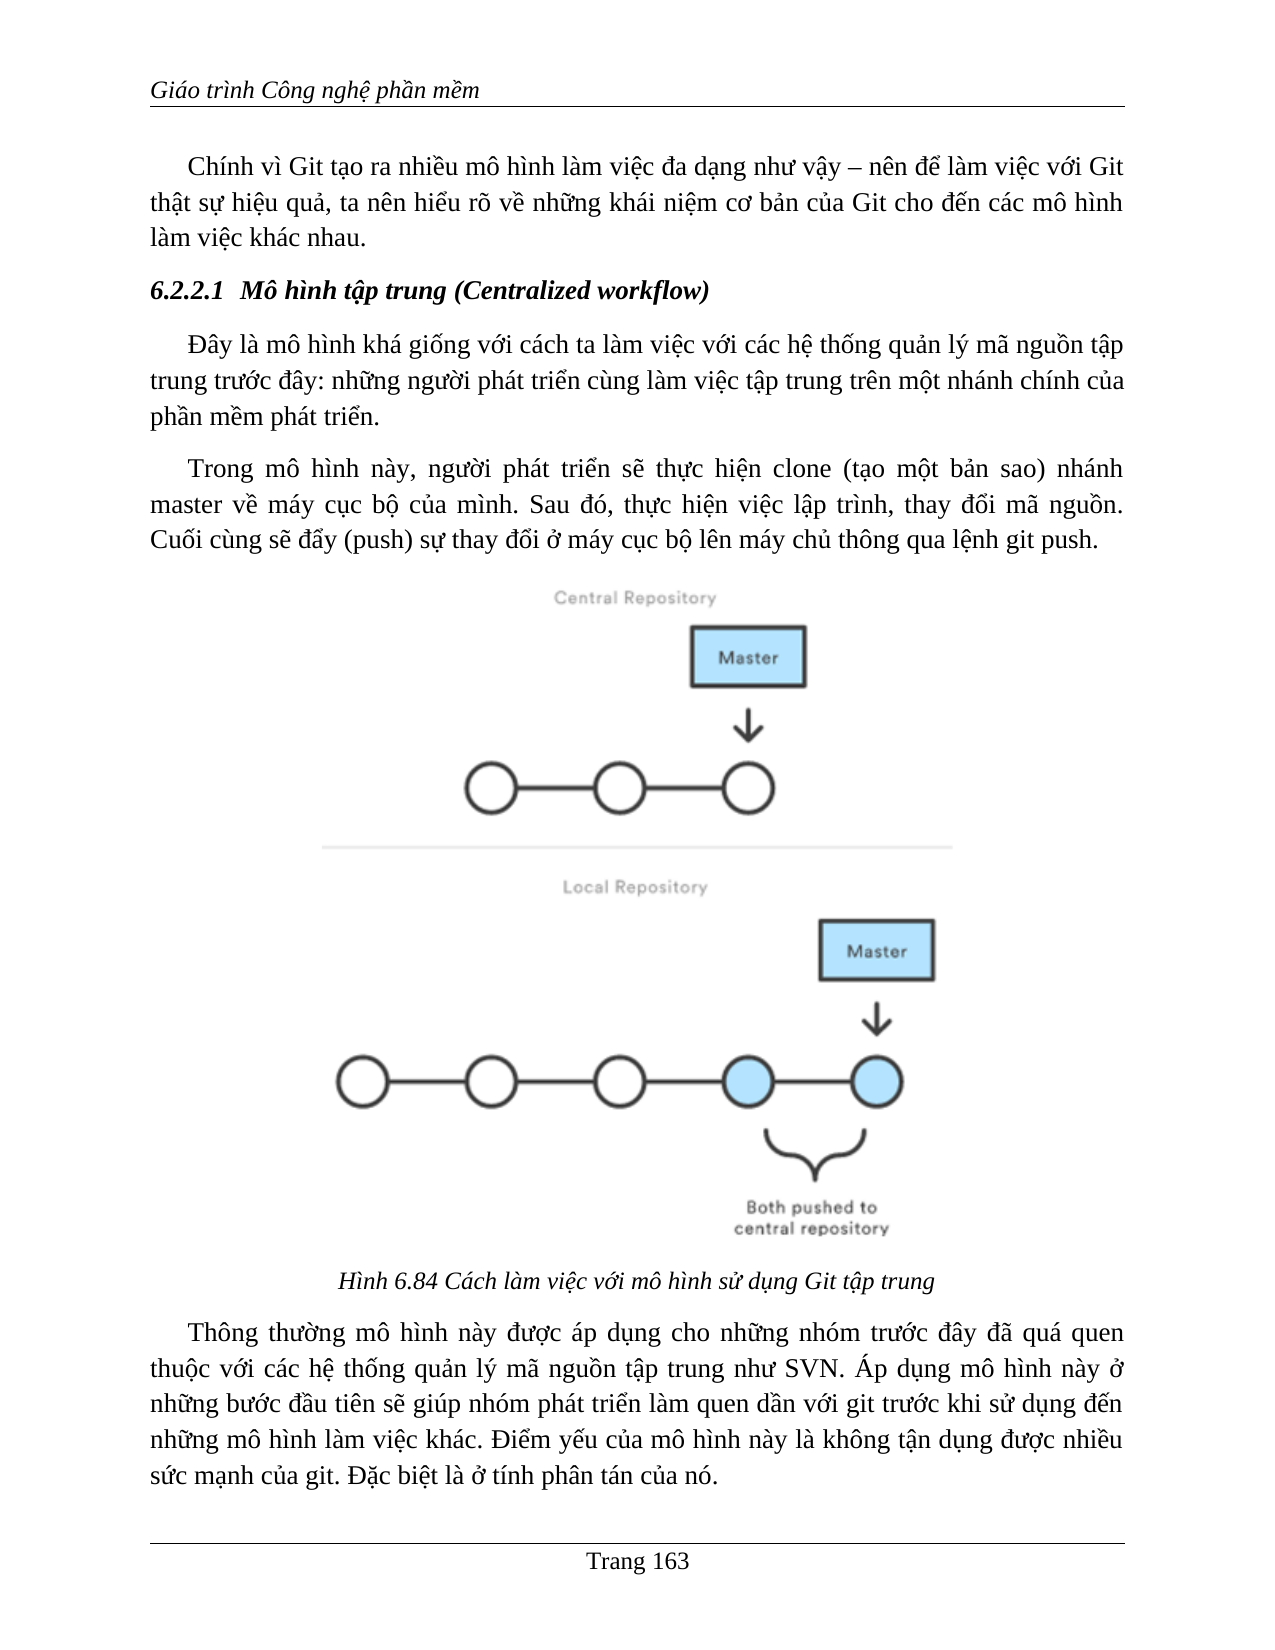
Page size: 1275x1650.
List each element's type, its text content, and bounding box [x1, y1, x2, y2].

subtitle Mô hình tập trung (Centralized workflow) [150, 274, 1125, 305]
text Chính vì Git tạo ra nhiều mô hình làm việc đa dạng như vậy – nên để làm việc với Git thật sự hiệu quả, ta nên hiểu rõ về những khái niệm cơ bản của Git cho đến các mô hình làm việc khác nhau. [150, 150, 1125, 253]
text Trong mô hình này, người phát triển sẽ thực hiện clone (tạo một bản sao) nhánh master về máy cục bộ của mình. Sau đó, thực hiện việc lập trình, thay đổi mã nguồn. Cuối cùng sẽ đẩy (push) sự thay đổi ở máy cục bộ lên máy chủ thông qua lệnh git push. [150, 452, 1125, 555]
picture [321, 576, 954, 1246]
text Đây là mô hình khá giống với cách ta làm việc với các hệ thống quản lý mã nguồn tập trung trước đây: những người phát triển cùng làm việc tập trung trên một nhánh chính của phần mềm phát triển. [150, 328, 1125, 431]
text Thông thường mô hình này được áp dụng cho những nhóm trước đây đã quá quen thuộc với các hệ thống quản lý mã nguồn tập trung như SVN. Áp dụng mô hình này ở những bước đầu tiên sẽ giúp nhóm phát triển làm quen dần với git trước khi sử dụng đến những mô hình làm việc khác. Điểm yếu của mô hình này là không tận dụng được nhiều sức mạnh của git. Đặc biệt là ở tính phân tán của nó. [150, 1316, 1125, 1490]
